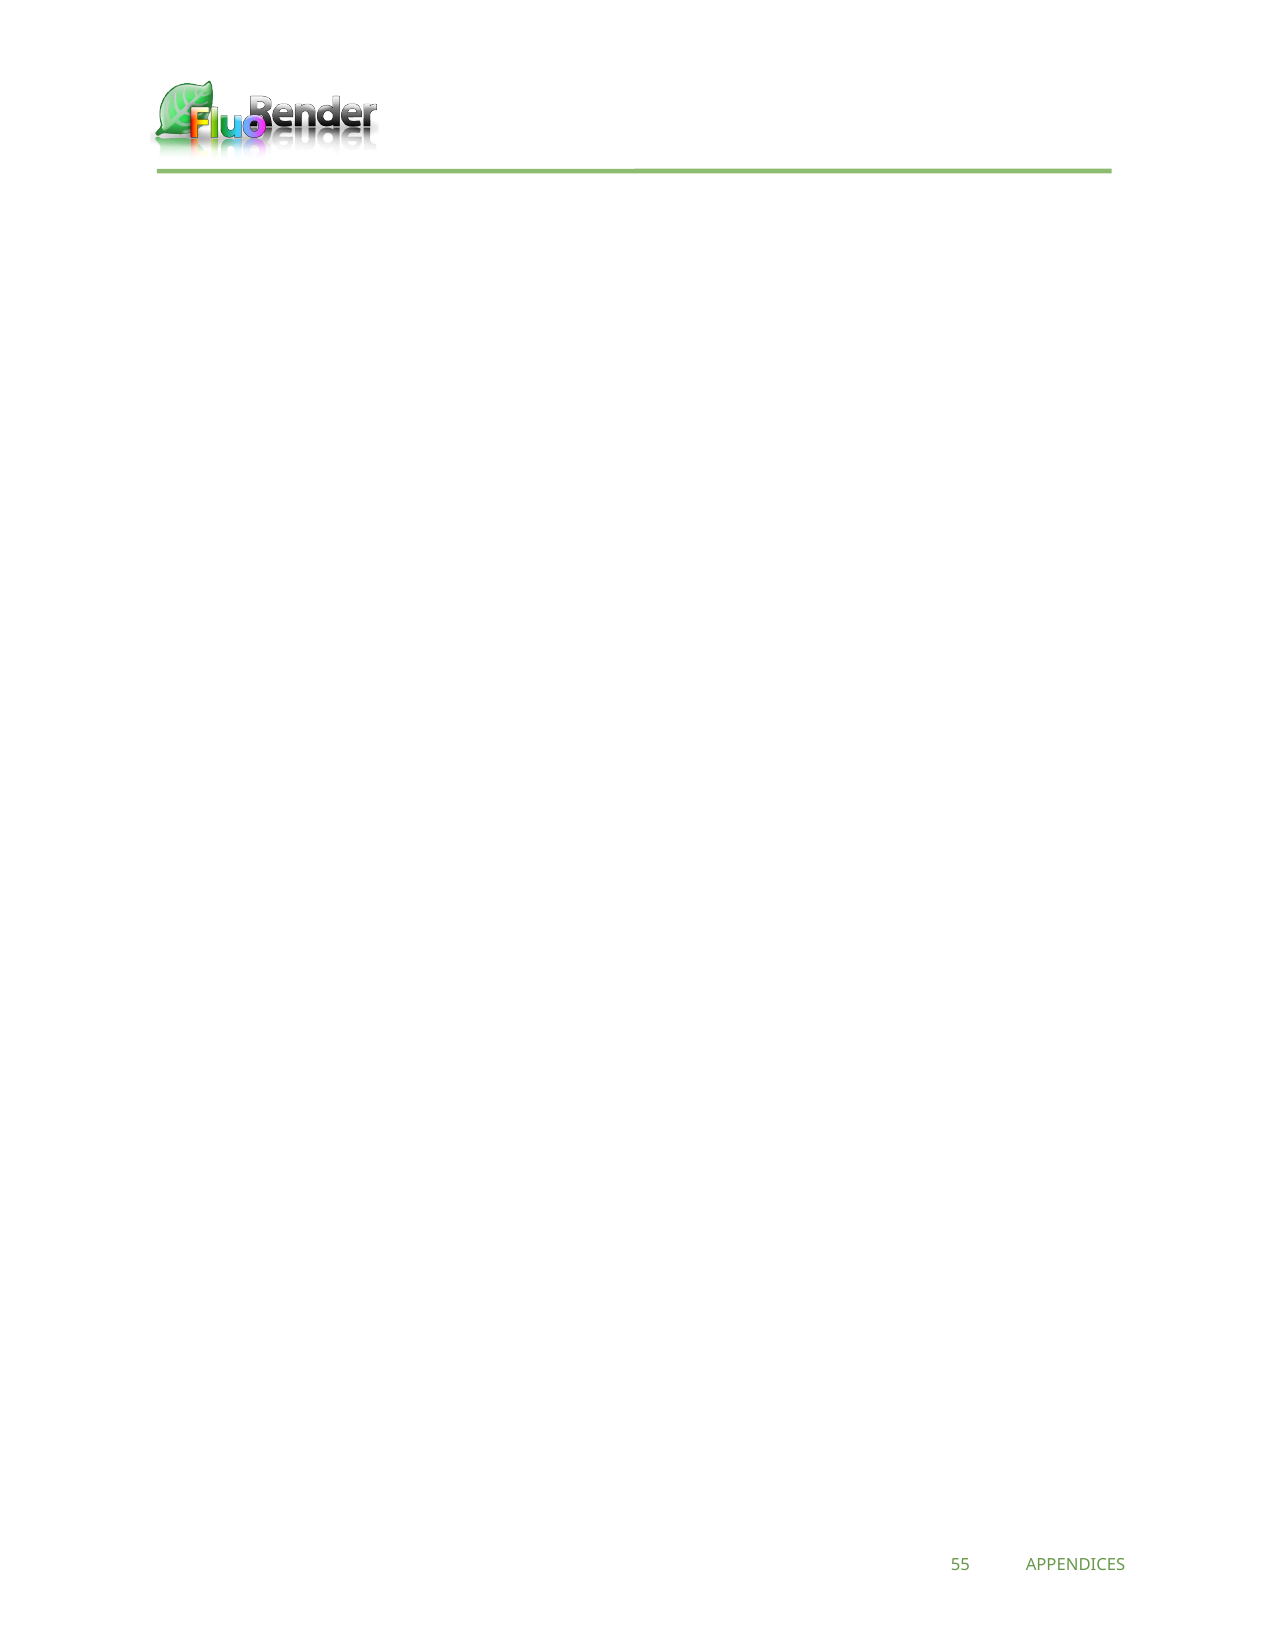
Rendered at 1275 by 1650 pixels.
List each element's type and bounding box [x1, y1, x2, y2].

picture [150, 75, 379, 162]
